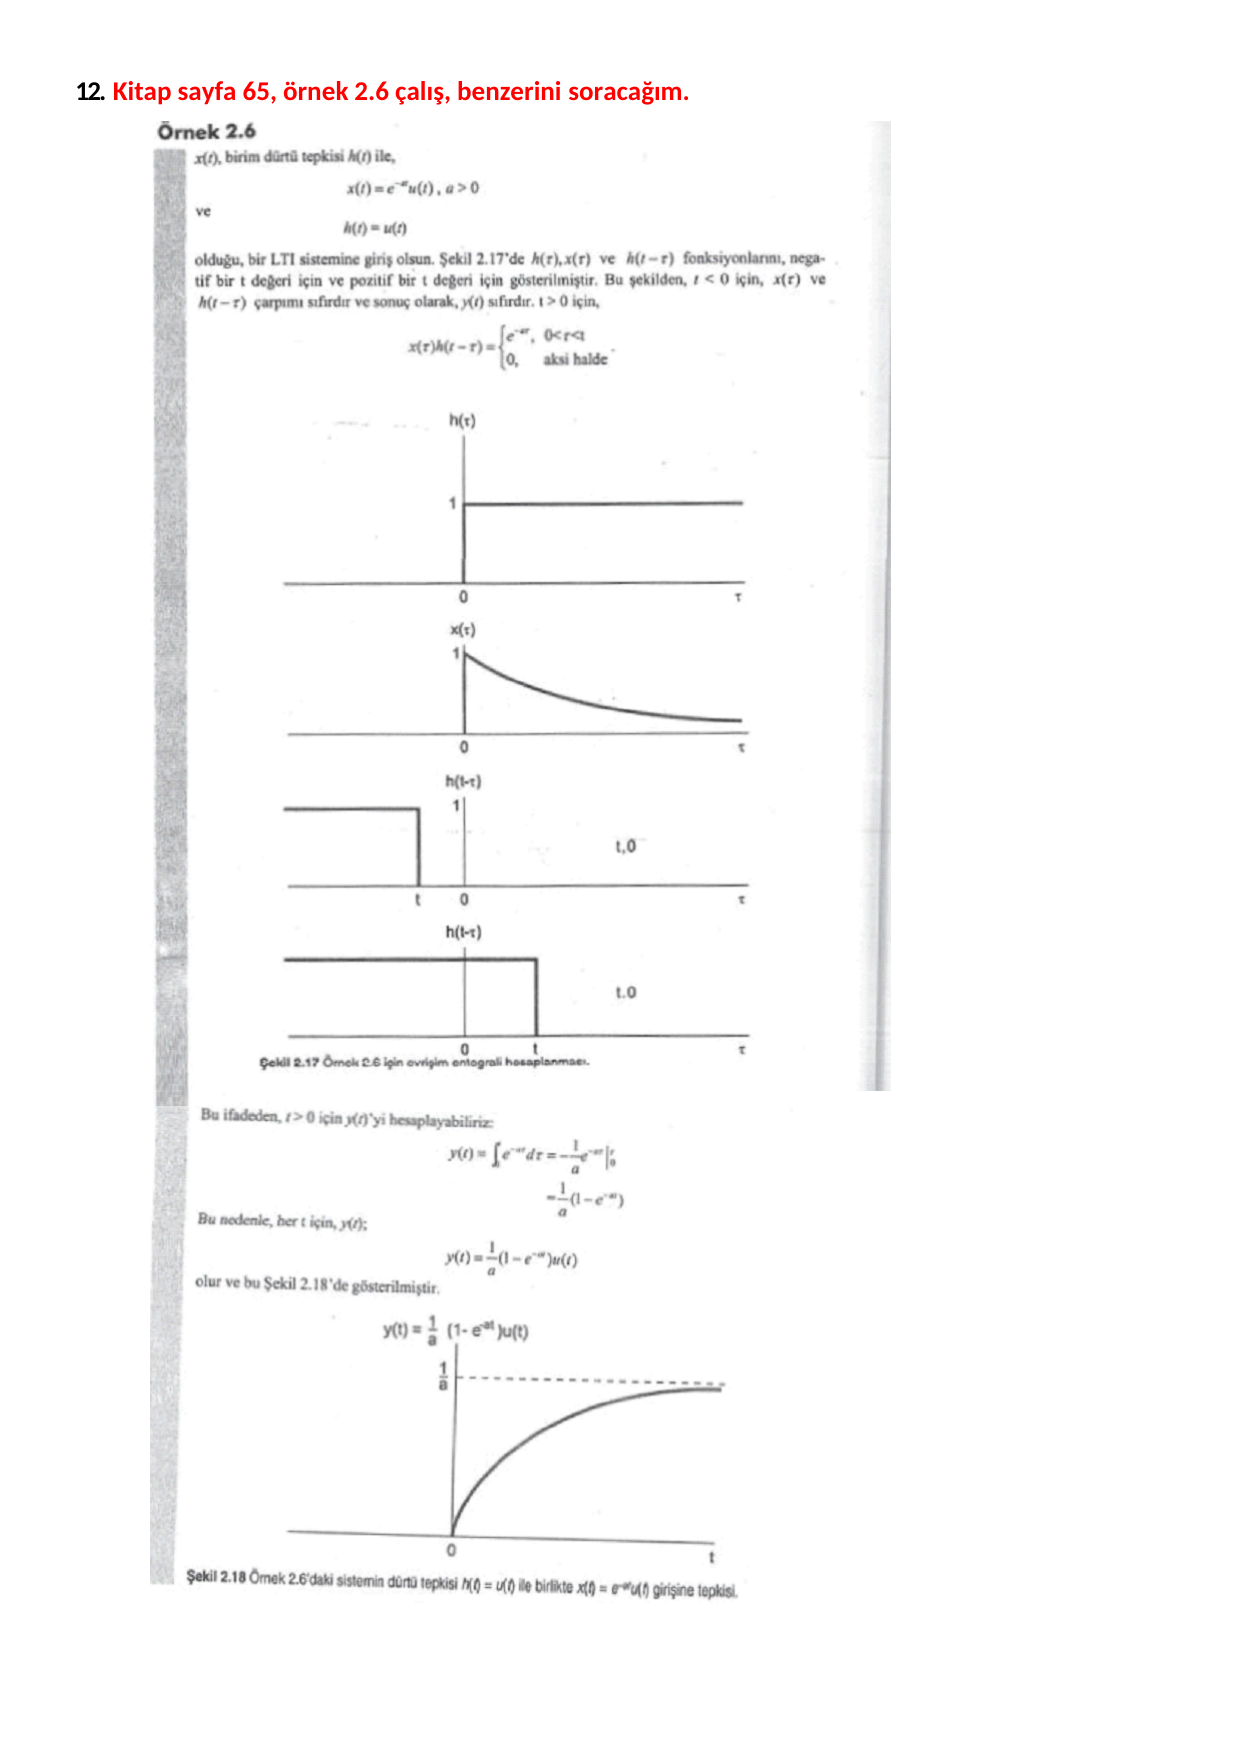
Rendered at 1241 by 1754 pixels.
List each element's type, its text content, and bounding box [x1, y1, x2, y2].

picture [150, 108, 893, 1610]
list Kitap sayfa 65, örnek 2.6 çalış, benzerini soracağım. [75, 74, 1240, 107]
